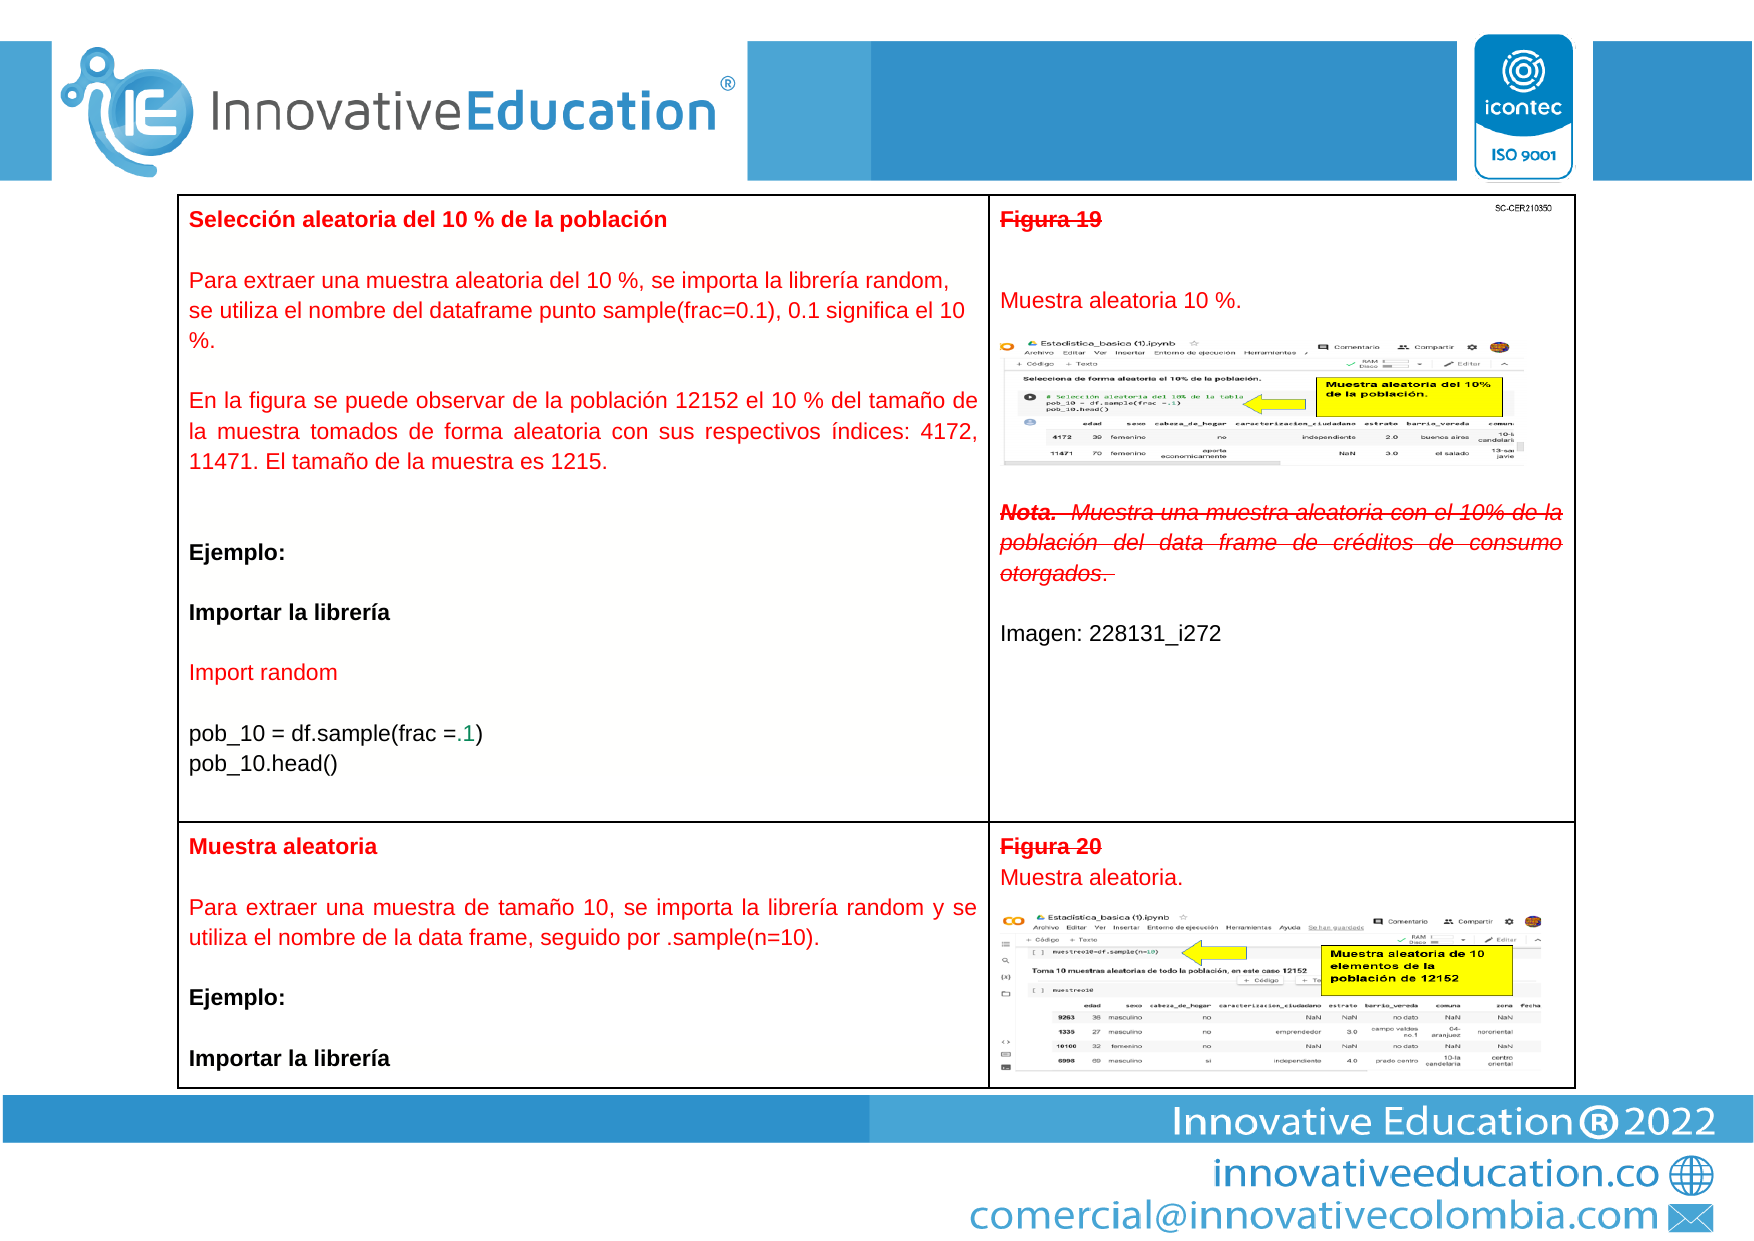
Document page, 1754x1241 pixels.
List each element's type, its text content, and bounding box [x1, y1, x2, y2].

picture [1593, 28, 1752, 194]
picture [999, 914, 1542, 1073]
table_cell Selección aleatoria del 10 % de la población Para extraer una muestra aleatoria del 10 %, se importa la librería random, se utiliza el nombre del dataframe punto sample(frac=0.1), 0.1 significa el 10 %. En la figura se puede observar de la población 12152 el 10 % del tamaño de la muestra tomados de forma aleatoria con sus respectivos índices: 4172, 11471. El tamaño de la muestra es 1215. Ejemplo: Importar la librería Import random pob_10 = df.sample(frac =.1) pob_10.head() [179, 196, 988, 821]
picture [2, 1093, 1754, 1239]
table_cell Figura 19 Muestra aleatoria 10 %. Nota. Muestra una muestra aleatoria con el 10% de la población del data frame de créditos de consumo otorgados. Imagen: 228131_i272 [990, 196, 1574, 821]
picture [999, 338, 1527, 466]
picture [0, 28, 1457, 194]
picture [1471, 32, 1576, 194]
